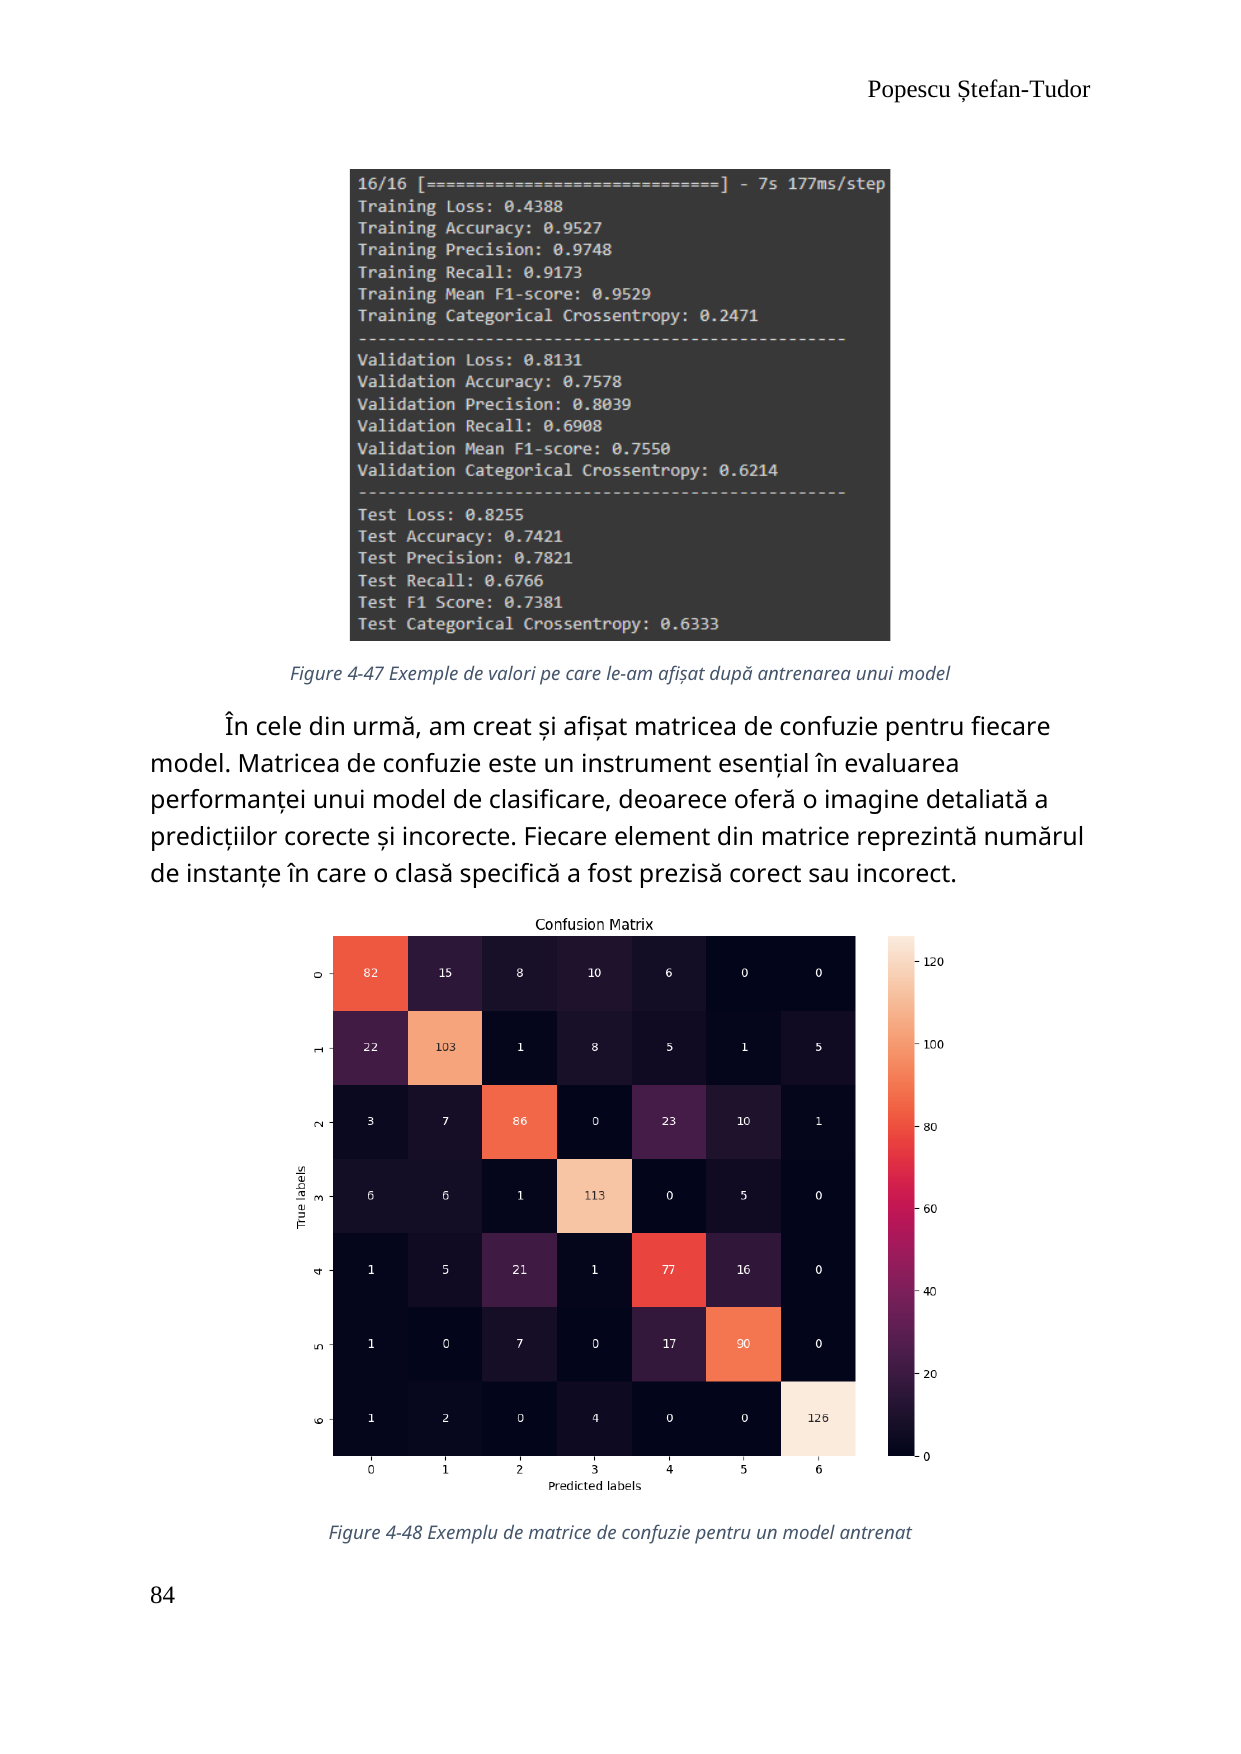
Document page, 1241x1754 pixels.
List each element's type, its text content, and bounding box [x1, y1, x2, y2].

text În cele din urmă, am creat și afișat matricea de confuzie pentru fiecare model. Matricea de confuzie este un instrument esențial în evaluarea performanței unui model de clasificare, deoarece oferă o imagine detaliată a predicțiilor corecte și incorecte. Fiecare element din matrice reprezintă numărul de instanțe în care o clasă specifică a fost prezisă corect sau incorect. [150, 709, 1090, 890]
picture [288, 909, 952, 1500]
picture [349, 169, 891, 641]
